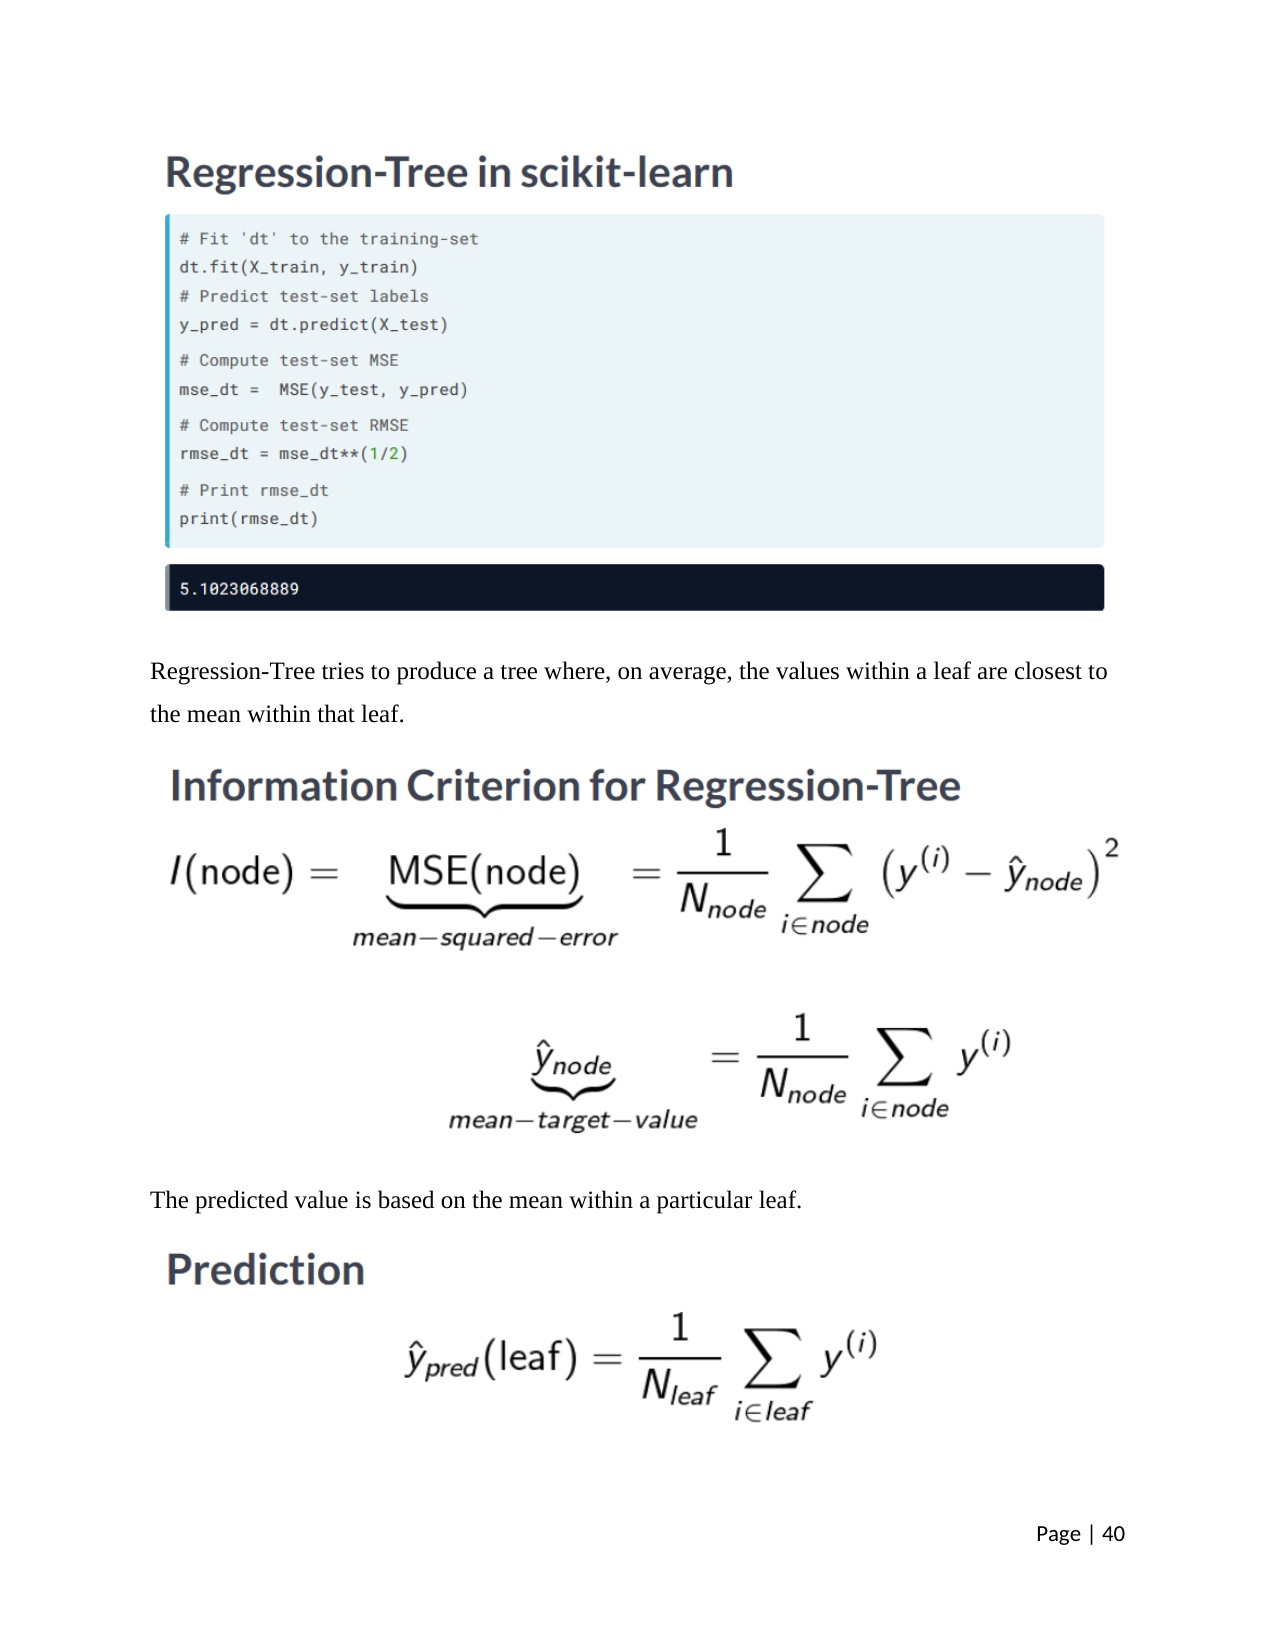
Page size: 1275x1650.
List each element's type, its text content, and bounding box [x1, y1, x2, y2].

picture [150, 759, 1125, 1155]
picture [150, 1244, 1125, 1436]
picture [150, 150, 1125, 626]
text Regression-Tree tries to produce a tree where, on average, the values within a leaf are closest to the mean within that leaf. [150, 656, 1125, 728]
text The predicted value is based on the mean within a particular leaf. [150, 1185, 1125, 1214]
